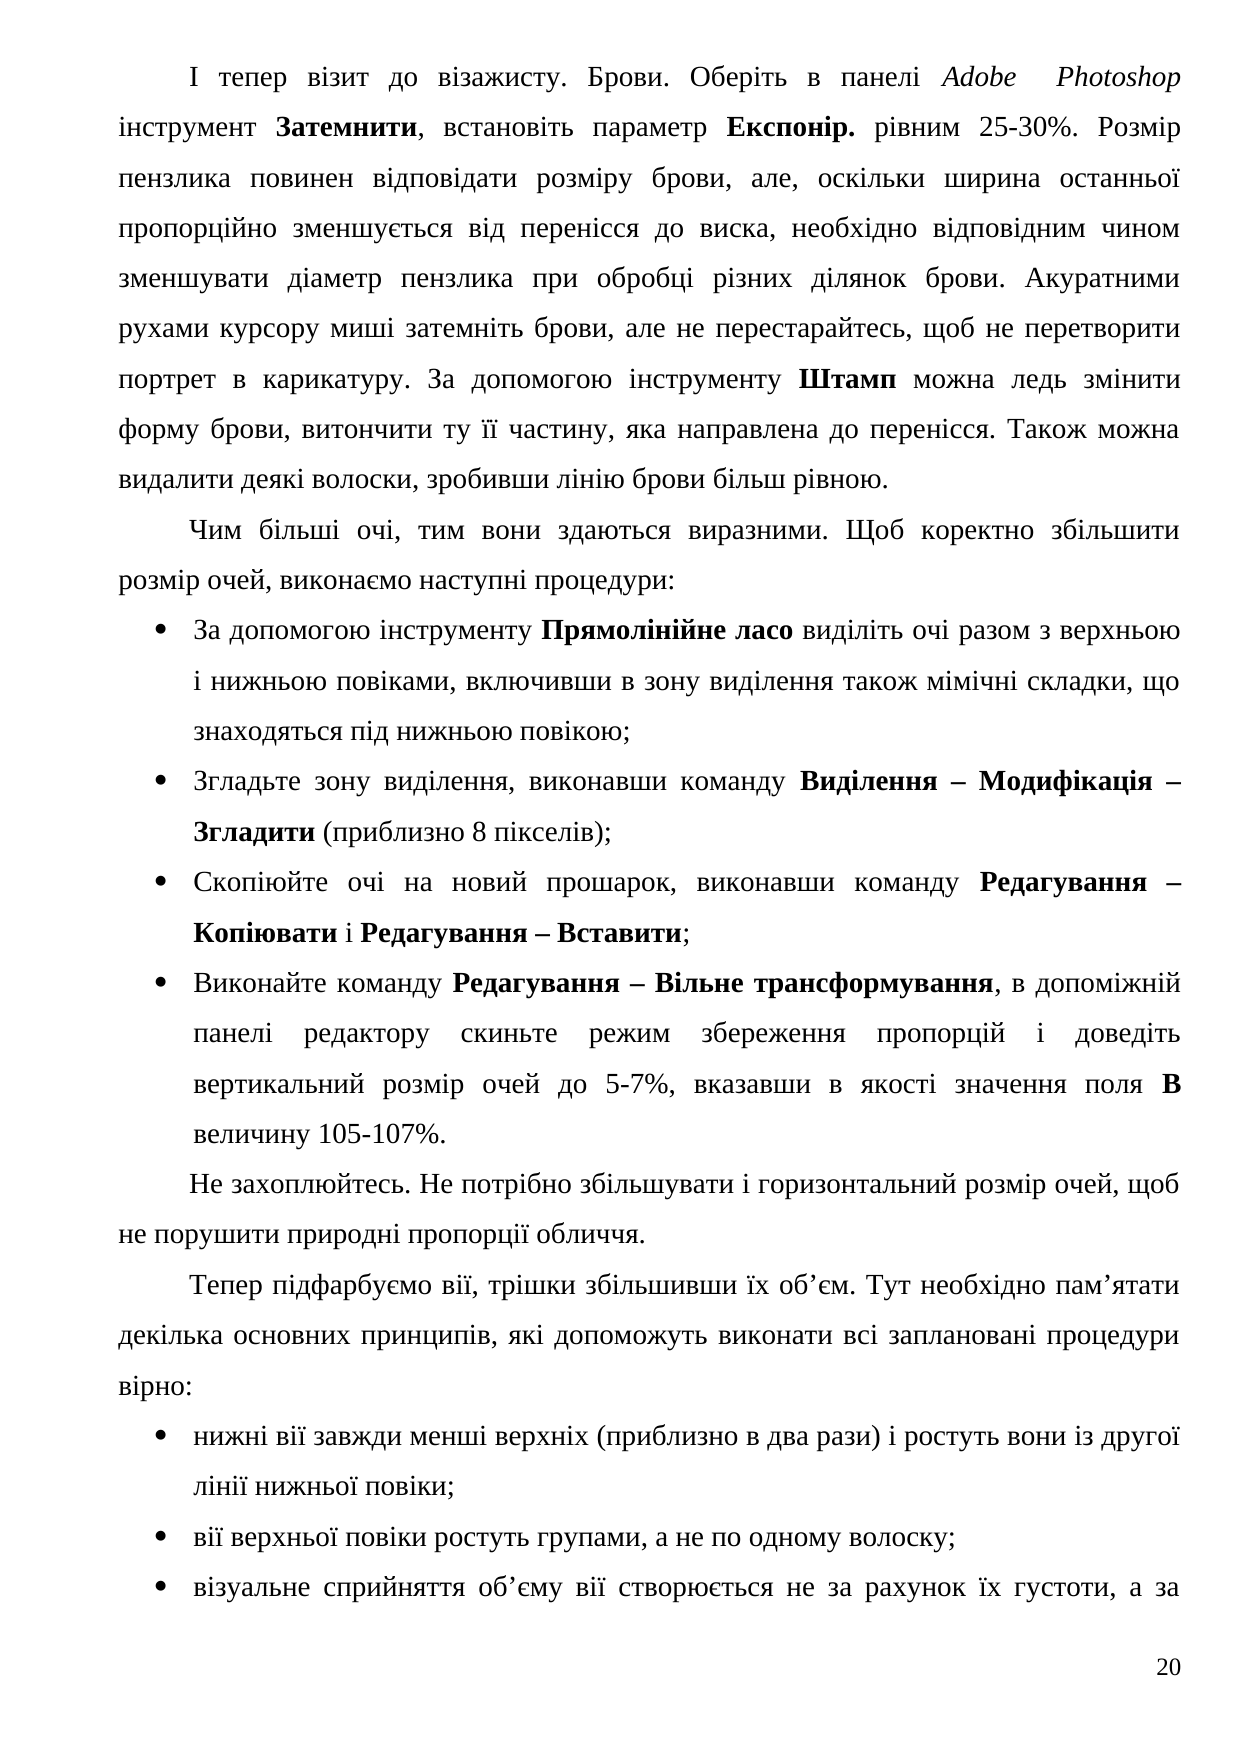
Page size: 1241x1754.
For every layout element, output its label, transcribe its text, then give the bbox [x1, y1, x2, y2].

list нижні вії завжди менші верхніх (приблизно в два рази) і ростуть вони із другої лінії нижньої повіки; [156, 1418, 1181, 1502]
list вії верхньої повіки ростуть групами, а не по одному волоску; [156, 1519, 1181, 1552]
list За допомогою інструменту Прямолінійне ласо виділіть очі разом з верхньою і нижньою повіками, включивши в зону виділення також мімічні складки, що знаходяться під нижньою повікою; [156, 612, 1181, 747]
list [156, 1569, 1181, 1603]
list Виконайте команду Редагування – Вільне трансформування, в допоміжній панелі редактору скиньте режим збереження пропорцій і доведіть вертикальний розмір очей до 5-7%, вказавши в якості значення поля В величину 105-107%. [156, 965, 1181, 1149]
list Скопіюйте очі на новий прошарок, виконавши команду Редагування – Копіювати і Редагування – Вставити; [156, 864, 1181, 948]
text Тепер підфарбуємо вії, трішки збільшивши їх об’єм. Тут необхідно пам’ятати декілька основних принципів, які допоможуть виконати всі заплановані процедури вірно: [118, 1267, 1181, 1401]
text Не захоплюйтесь. Не потрібно збільшувати і горизонтальний розмір очей, щоб не порушити природні пропорції обличчя. [118, 1166, 1181, 1250]
text Чим більші очі, тим вони здаються виразними. Щоб коректно збільшити розмір очей, виконаємо наступні процедури: [118, 512, 1181, 596]
list Згладьте зону виділення, виконавши команду Виділення – Модифікація – Згладити (приблизно 8 пікселів); [156, 763, 1181, 847]
text І тепер візит до візажисту. Брови. Оберіть в панелі Adobe Photoshop інструмент Затемнити, встановіть параметр Експонір. рівним 25-30%. Розмір пензлика повинен відповідати розміру брови, але, оскільки ширина останньої пропорційно зменшується від перенісся до виска, необхідно відповідним чином зменшувати діаметр пензлика при обробці різних ділянок брови. Акуратними рухами курсору миші затемніть брови, але не перестарайтесь, щоб не перетворити портрет в карикатуру. За допомогою інструменту Штамп можна ледь змінити форму брови, витончити ту її частину, яка направлена до перенісся. Також можна видалити деякі волоски, зробивши лінію брови більш рівною. [118, 59, 1181, 495]
